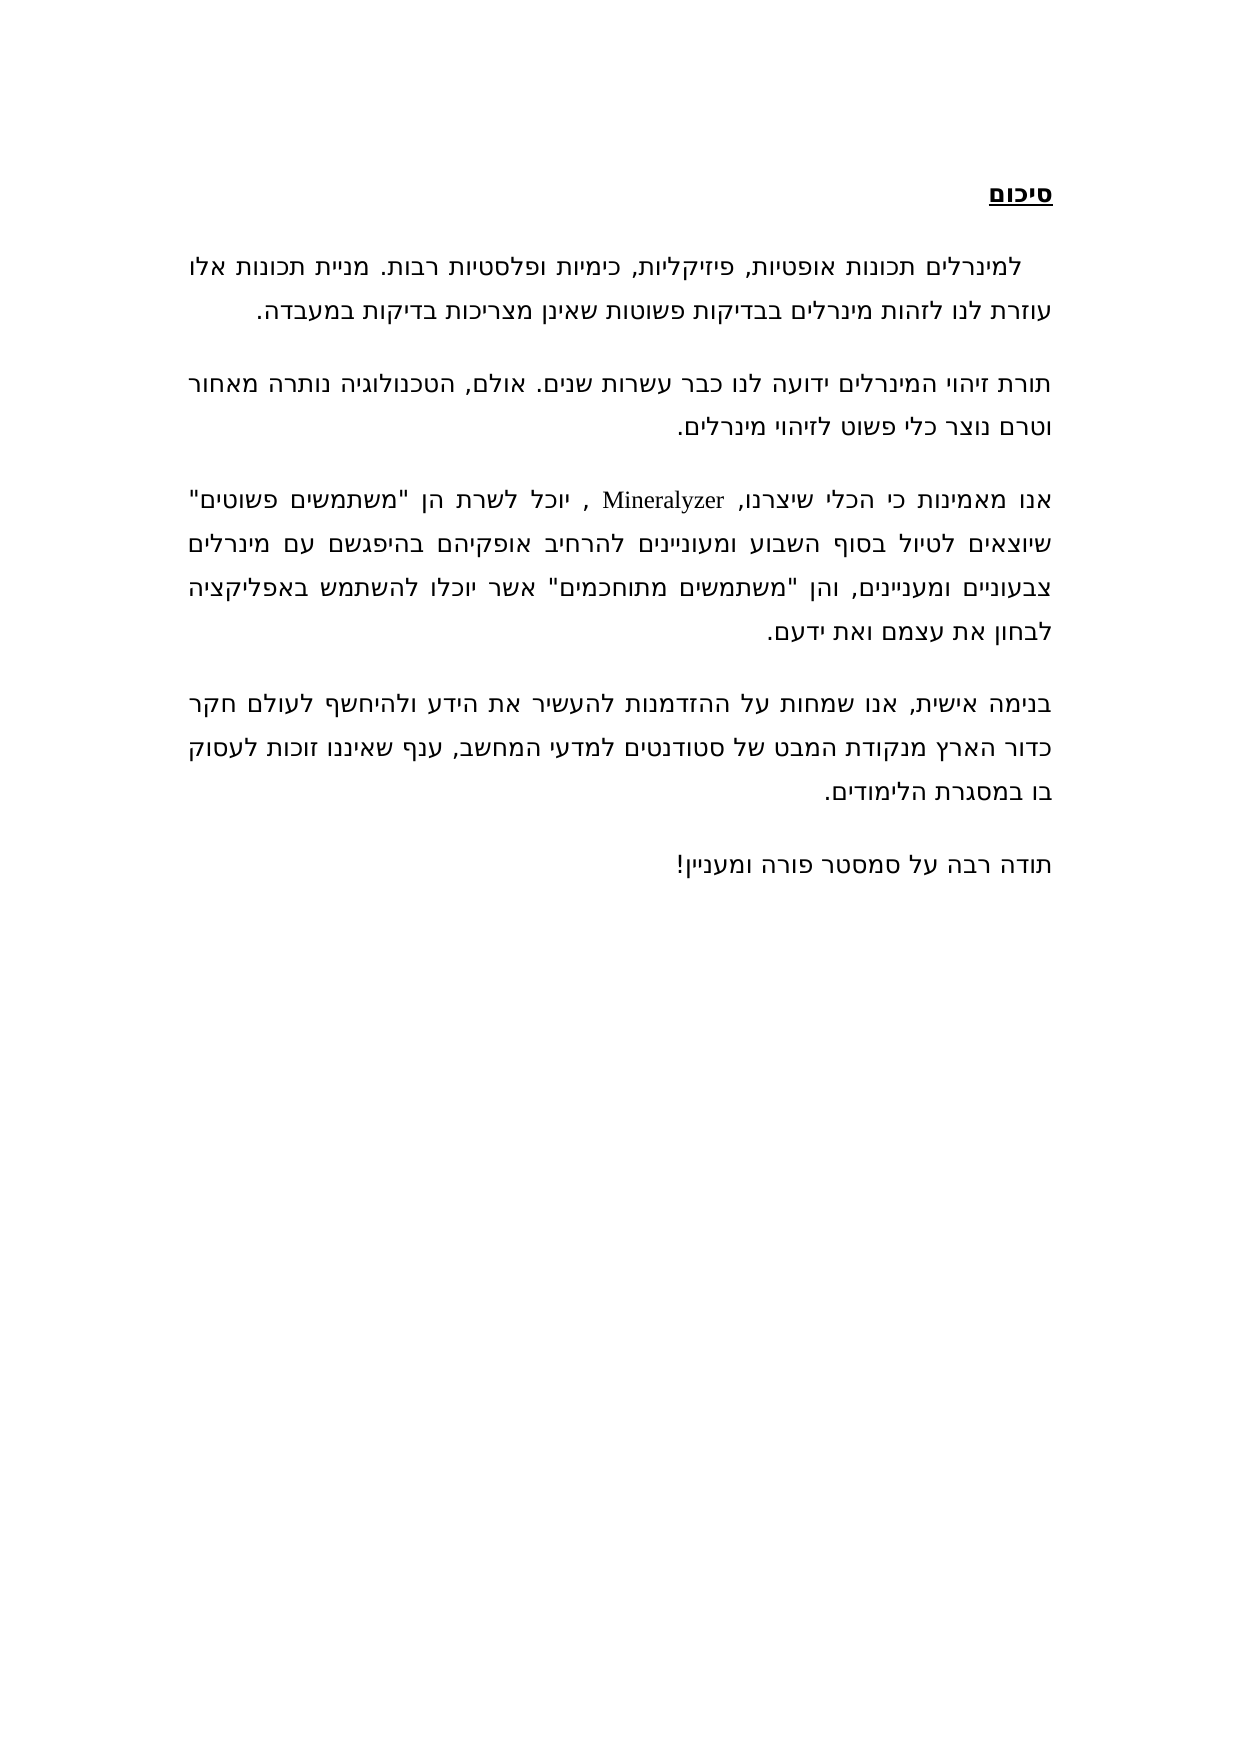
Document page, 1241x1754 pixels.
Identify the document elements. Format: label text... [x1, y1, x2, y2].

text תורת זיהוי המינרלים ידועה לנו כבר עשרות שנים. אולם, הטכנולוגיה נותרה מאחור וטרם נוצר כלי פשוט לזיהוי מינרלים. [187, 369, 1053, 442]
text תודה רבה על סמסטר פורה ומעניין! [187, 850, 1053, 879]
text אנו מאמינות כי הכלי שיצרנו, Mineralyzer , יוכל לשרת הן "משתמשים פשוטים" שיוצאים לטיול בסוף השבוע ומעוניינים להרחיב אופקיהם בהיפגשם עם מינרלים צבעוניים ומעניינים, והן "משתמשים מתוחכמים" אשר יוכלו להשתמש באפליקציה לבחון את עצמם ואת ידעם. [187, 485, 1053, 646]
text סיכום [187, 179, 1053, 208]
text למינרלים תכונות אופטיות, פיזיקליות, כימיות ופלסטיות רבות. מניית תכונות אלו עוזרת לנו לזהות מינרלים בבדיקות פשוטות שאינן מצריכות בדיקות במעבדה. [187, 252, 1053, 325]
text בנימה אישית, אנו שמחות על ההזדמנות להעשיר את הידע ולהיחשף לעולם חקר כדור הארץ מנקודת המבט של סטודנטים למדעי המחשב, ענף שאיננו זוכות לעסוק בו במסגרת הלימודים. [187, 690, 1053, 806]
